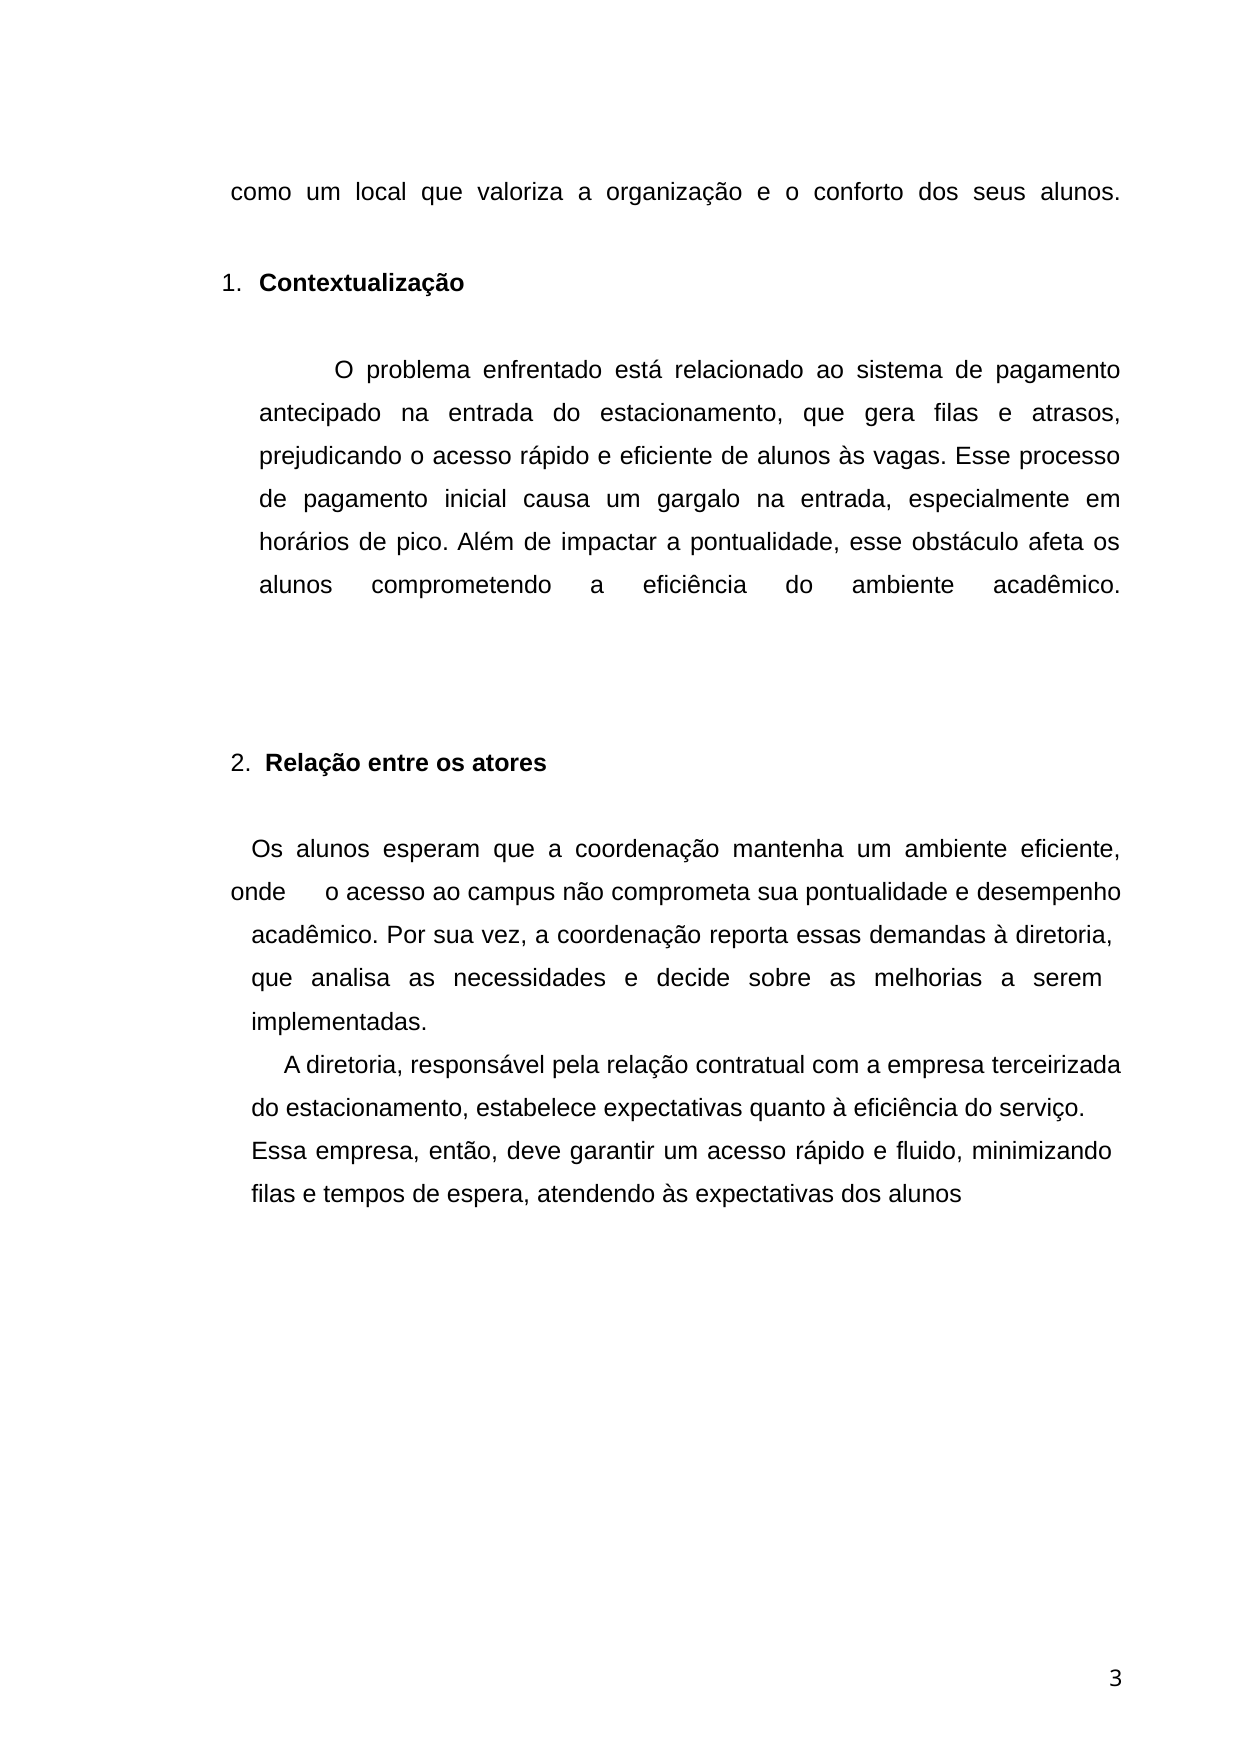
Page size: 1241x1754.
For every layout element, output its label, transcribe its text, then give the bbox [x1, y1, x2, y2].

text 2. Relação entre os atores [230, 662, 1122, 777]
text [230, 177, 1122, 253]
list Contextualização O problema enfrentado está relacionado ao sistema de pagamento antecipado na entrada do estacionamento, que gera filas e atrasos, prejudicando o acesso rápido e eficiente de alunos às vagas. Esse processo de pagamento inicial causa um gargalo na entrada, especialmente em horários de pico. Além de impactar a pontualidade, esse obstáculo afeta os alunos comprometendo a eficiência do ambiente acadêmico. [221, 268, 1122, 646]
text Os alunos esperam que a coordenação mantenha um ambiente eficiente, onde o acesso ao campus não comprometa sua pontualidade e desempenho acadêmico. Por sua vez, a coordenação reporta essas demandas à diretoria, que analisa as necessidades e decide sobre as melhorias a serem implementadas. [230, 791, 1122, 1035]
text A diretoria, responsável pela relação contratual com a empresa terceirizada do estacionamento, estabelece expectativas quanto à eficiência do serviço. Essa empresa, então, deve garantir um acesso rápido e fluido, minimizando filas e tempos de espera, atendendo às expectativas dos alunos [230, 1050, 1122, 1208]
